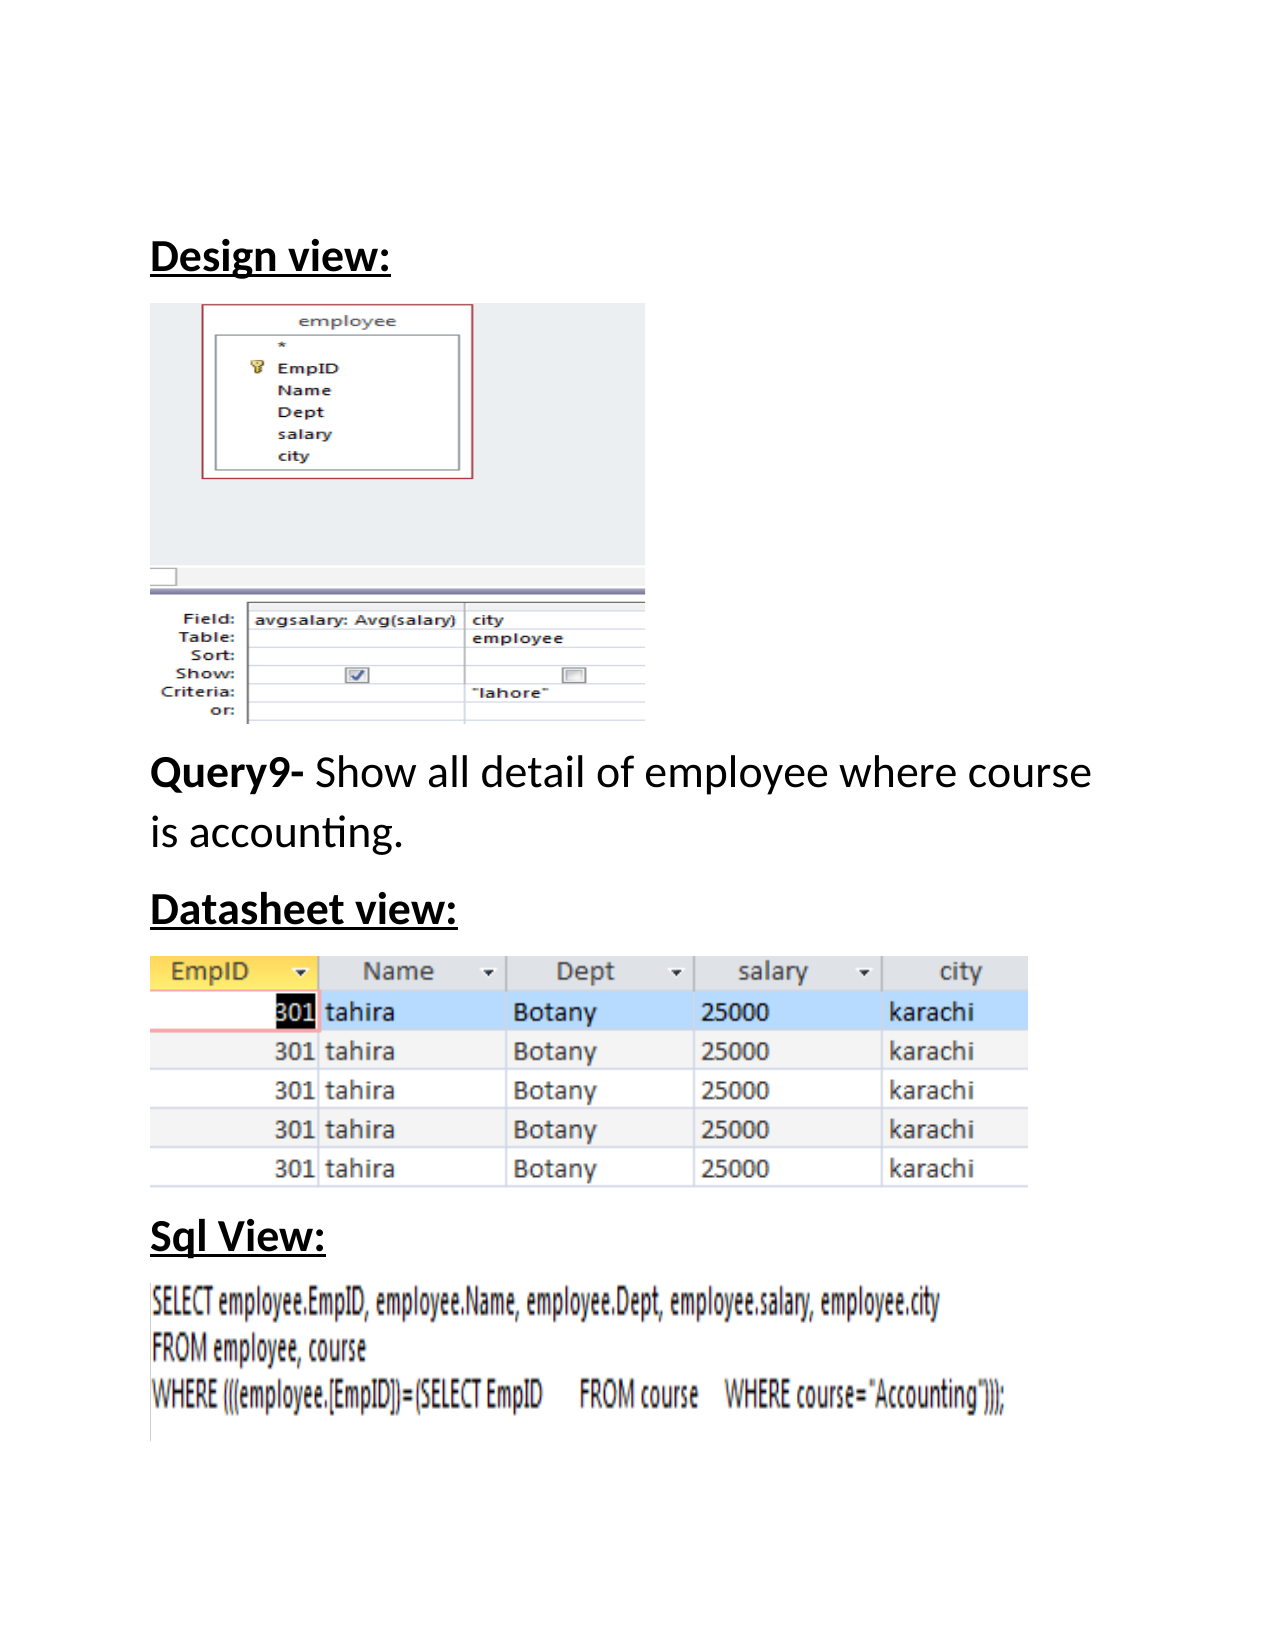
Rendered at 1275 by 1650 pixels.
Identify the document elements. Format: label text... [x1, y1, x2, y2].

picture [150, 303, 646, 724]
text Query9- Show all detail of employee where course is accounting. [150, 742, 1125, 859]
text Design view: [150, 227, 1125, 283]
picture [150, 1283, 1022, 1441]
text Datasheet view: [150, 880, 1125, 936]
text Sql View: [150, 1207, 1125, 1263]
picture [150, 956, 1028, 1188]
